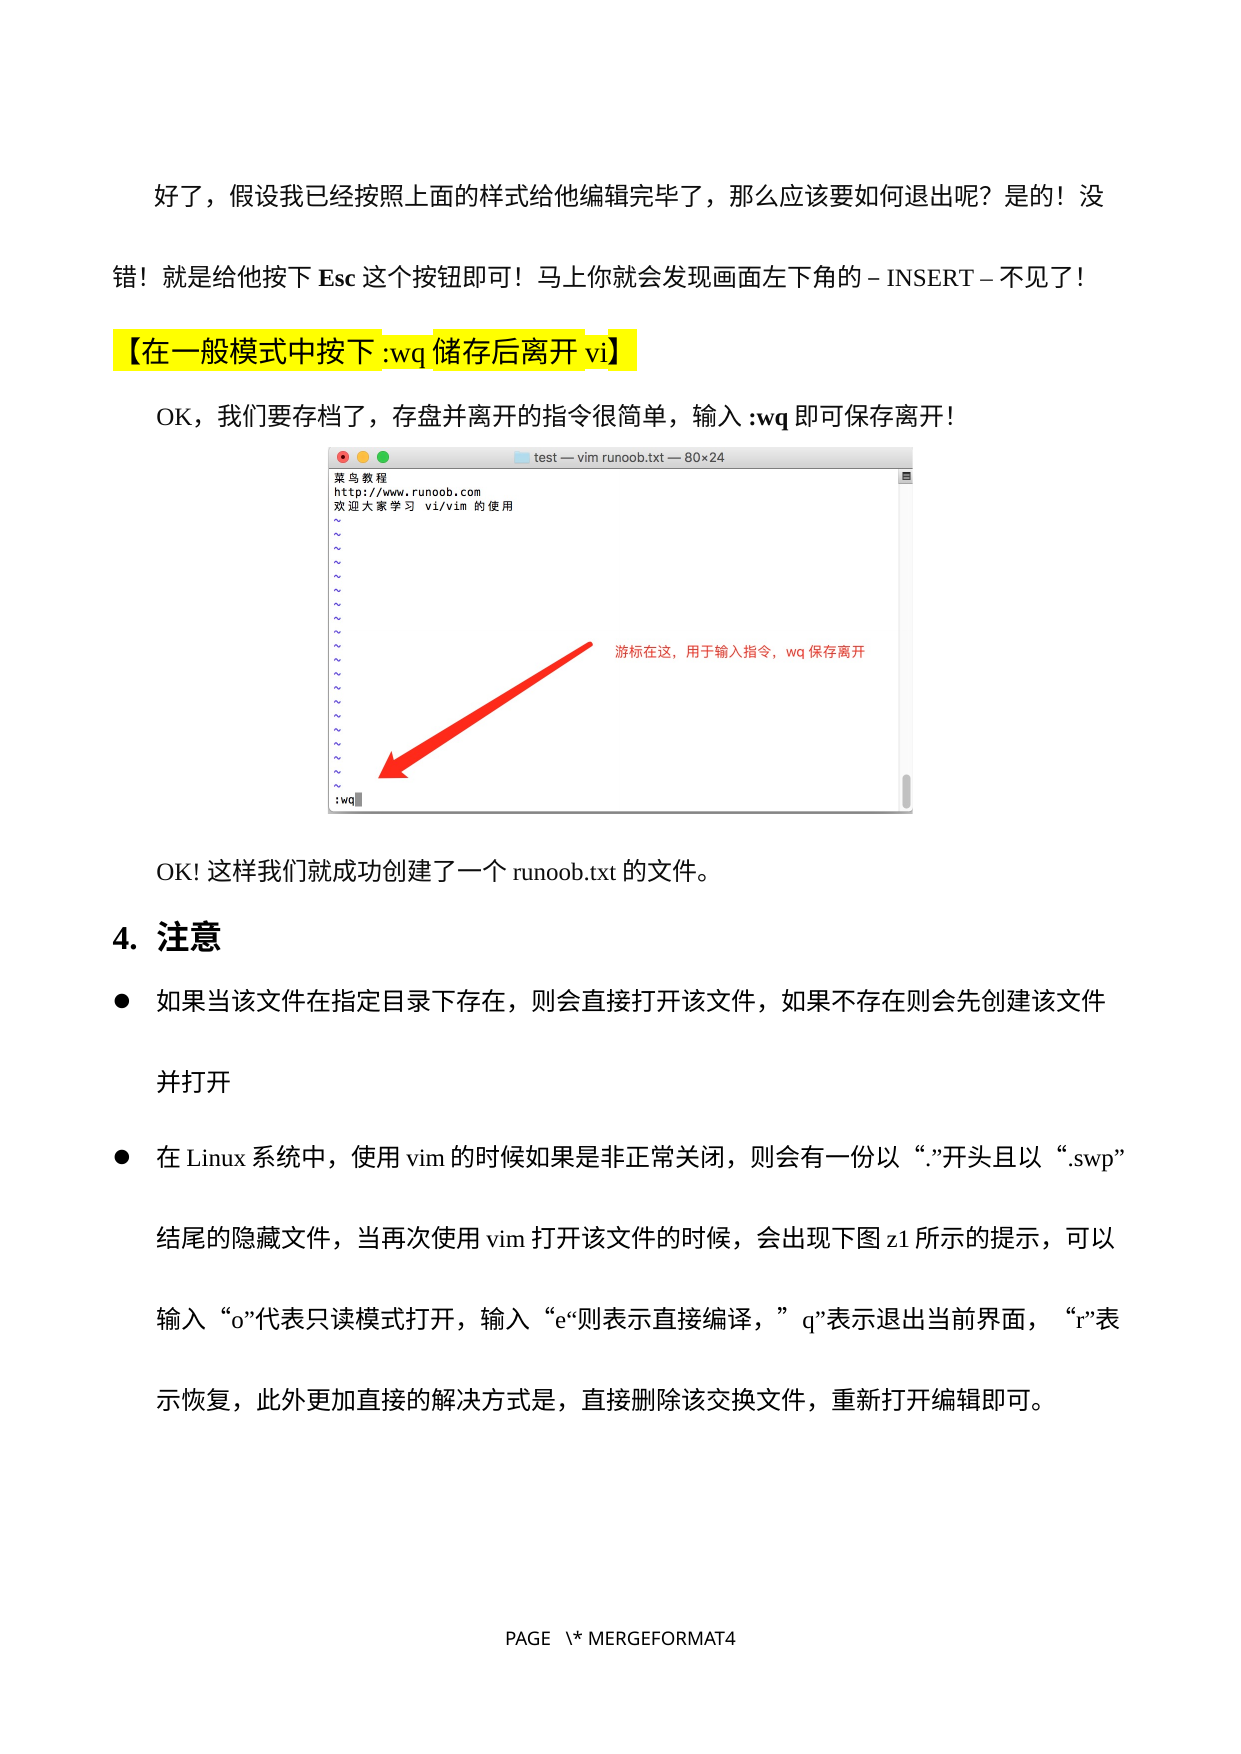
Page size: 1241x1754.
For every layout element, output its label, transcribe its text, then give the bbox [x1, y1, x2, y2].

text 好了，假设我已经按照上面的样式给他编辑完毕了，那么应该要如何退出呢？是的！没错！就是给他按下 Esc 这个按钮即可！马上你就会发现画面左下角的 – INSERT – 不见了！ [112, 162, 1128, 308]
list 在Linux系统中，使用vim的时候如果是非正常关闭，则会有一份以“.”开头且以“.swp”结尾的隐藏文件，当再次使用vim 打开该文件的时候，会出现下图z1所示的提示，可以输入“o”代表只读模式打开，输入“e“则表示直接编译，”q”表示退出当前界面，“r”表示恢复，此外更加直接的解决方式是，直接删除该交换文件，重新打开编辑即可。 [112, 1123, 1128, 1431]
text 【在一般模式中按下 :wq 储存后离开 vi】 [112, 317, 1128, 382]
subtitle 注意 [112, 902, 1128, 967]
list 如果当该文件在指定目录下存在，则会直接打开该文件，如果不存在则会先创建该文件并打开 [112, 967, 1128, 1113]
picture [327, 447, 913, 814]
text OK! 这样我们就成功创建了一个 runoob.txt 的文件。 [112, 837, 1128, 902]
text OK，我们要存档了，存盘并离开的指令很简单，输入 :wq 即可保存离开！ [112, 382, 1128, 447]
